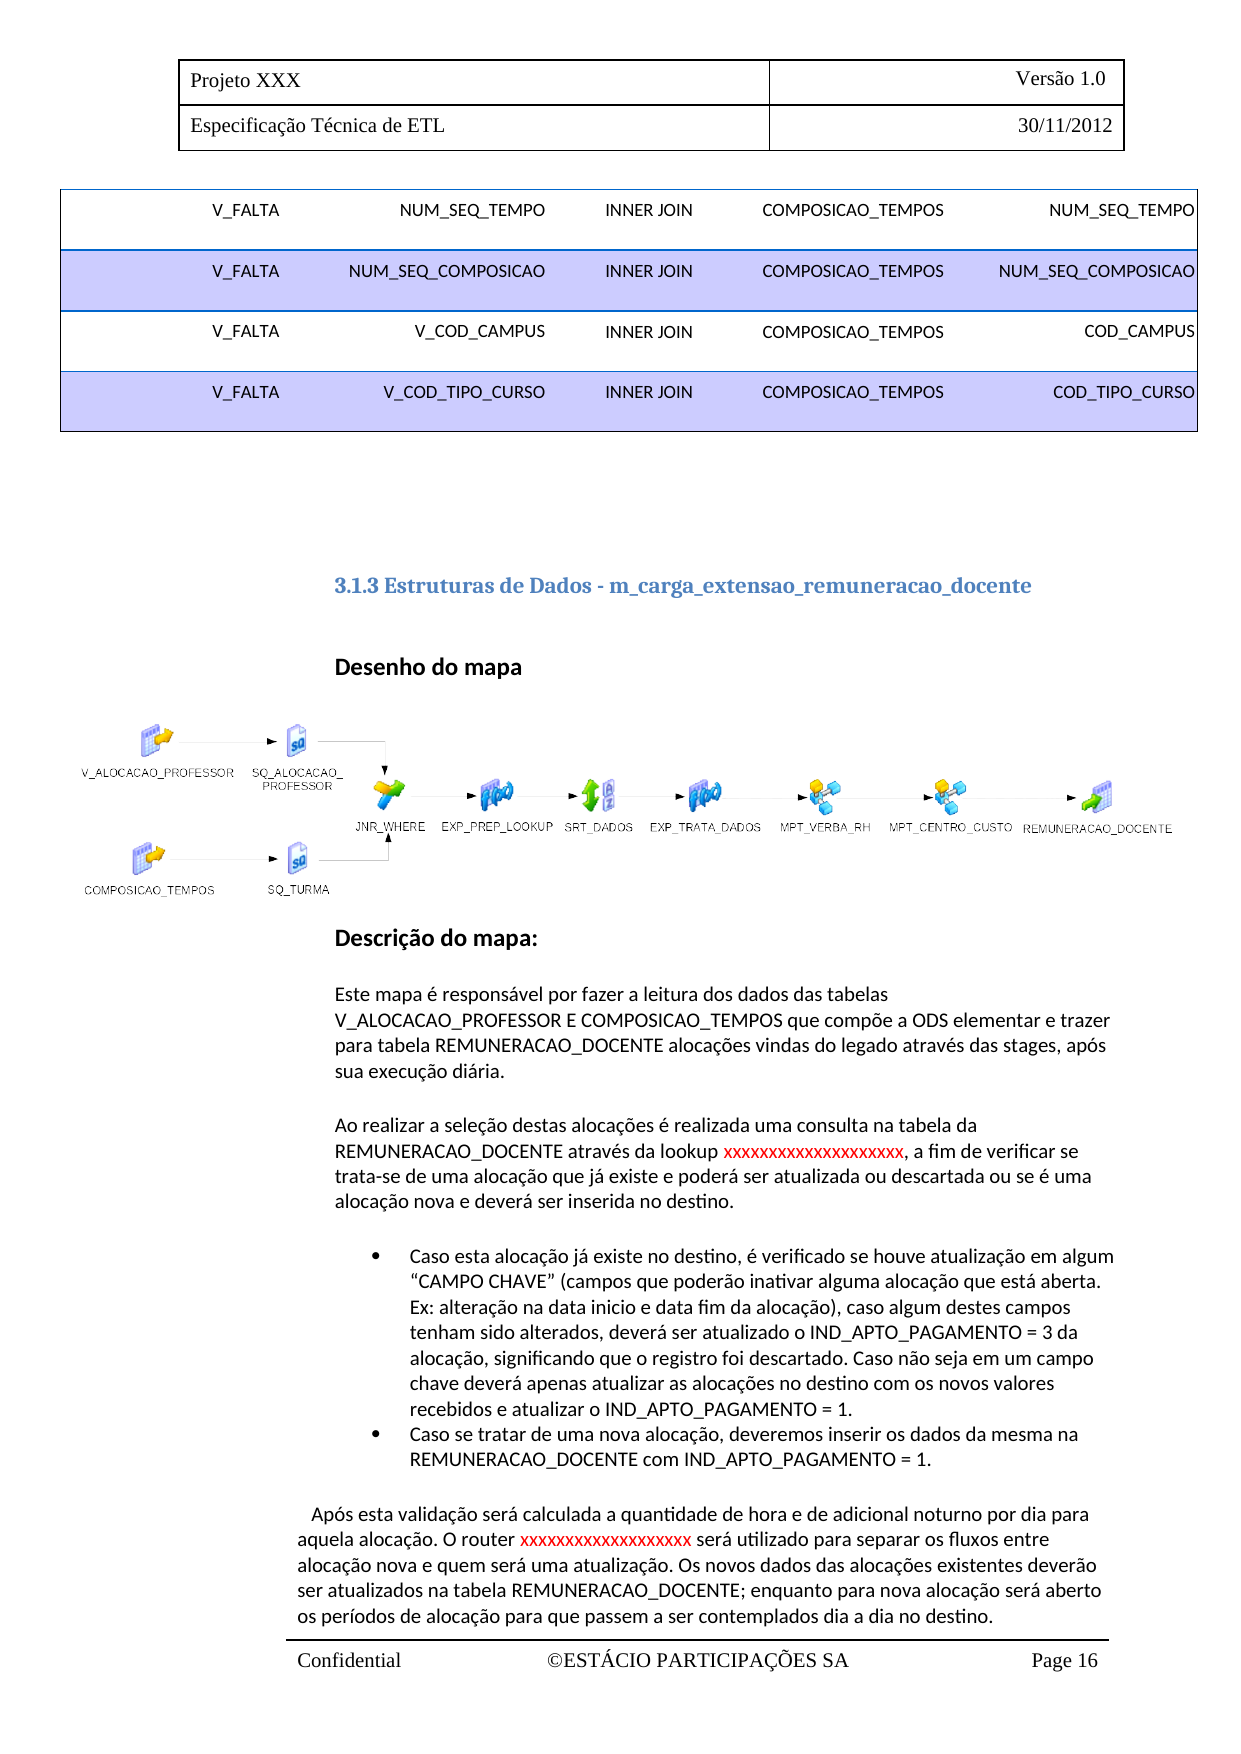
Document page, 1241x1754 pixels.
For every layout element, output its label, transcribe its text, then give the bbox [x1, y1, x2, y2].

table_cell COD_TIPO_CURSO [947, 372, 1197, 431]
table_cell V_COD_CAMPUS [282, 312, 548, 371]
table_cell NUM_SEQ_COMPOSICAO [947, 251, 1197, 310]
table_cell COD_CAMPUS [947, 312, 1197, 371]
table_cell V_FALTA [61, 312, 282, 371]
text Descrição do mapa: [297, 922, 1120, 952]
table_cell INNER JOIN [548, 190, 696, 249]
table_cell INNER JOIN [548, 312, 696, 371]
table_cell V_FALTA [61, 190, 282, 249]
list Caso esta alocação já existe no destino, é verificado se houve atualização em algum “CAMPO CHAVE” (campos que poderão inativar alguma alocação que está aberta. Ex: alteração na data inicio e data fim da alocação), caso algum destes campos tenham sido alterados, deverá ser atualizado o IND_APTO_PAGAMENTO = 3 da alocação, significando que o registro foi descartado. Caso não seja em um campo chave deverá apenas atualizar as alocações no destino com os novos valores recebidos e atualizar o IND_APTO_PAGAMENTO = 1. [372, 1243, 1120, 1421]
text Estruturas de Dados - m_carga_extensao_remuneracao_docente [334, 572, 1120, 599]
table_cell V_COD_TIPO_CURSO [282, 372, 548, 431]
text Este mapa é responsável por fazer a leitura dos dados das tabelas V_ALOCACAO_PROFESSOR E COMPOSICAO_TEMPOS que compõe a ODS elementar e trazer para tabela REMUNERACAO_DOCENTE alocações vindas do legado através das stages, após sua execução diária. [334, 982, 1120, 1083]
text Desenho do mapa [334, 651, 1120, 681]
table_cell NUM_SEQ_TEMPO [282, 190, 548, 249]
table_cell COMPOSICAO_TEMPOS [696, 312, 947, 371]
table_cell INNER JOIN [548, 251, 696, 310]
text Após esta validação será calculada a quantidade de hora e de adicional noturno por dia para aquela alocação. O router xxxxxxxxxxxxxxxxxxx será utilizado para separar os fluxos entre alocação nova e quem será uma atualização. Os novos dados das alocações existentes deverão ser atualizados na tabela REMUNERACAO_DOCENTE; enquanto para nova alocação será aberto os períodos de alocação para que passem a ser contemplados dia a dia no destino. [297, 1501, 1120, 1628]
table_cell INNER JOIN [548, 372, 696, 431]
list Caso se tratar de uma nova alocação, deveremos inserir os dados da mesma na REMUNERACAO_DOCENTE com IND_APTO_PAGAMENTO = 1. [372, 1421, 1120, 1472]
table_cell NUM_SEQ_TEMPO [947, 190, 1197, 249]
table_cell V_FALTA [61, 251, 282, 310]
table_cell V_FALTA [61, 372, 282, 431]
table_cell COMPOSICAO_TEMPOS [696, 372, 947, 431]
table_cell COMPOSICAO_TEMPOS [696, 190, 947, 249]
text Ao realizar a seleção destas alocações é realizada uma consulta na tabela da REMUNERACAO_DOCENTE através da lookup xxxxxxxxxxxxxxxxxxxx, a fim de verificar se trata-se de uma alocação que já existe e poderá ser atualizada ou descartada ou se é uma alocação nova e deverá ser inserida no destino. [334, 1112, 1120, 1214]
table_cell NUM_SEQ_COMPOSICAO [282, 251, 548, 310]
table_cell COMPOSICAO_TEMPOS [696, 251, 947, 310]
